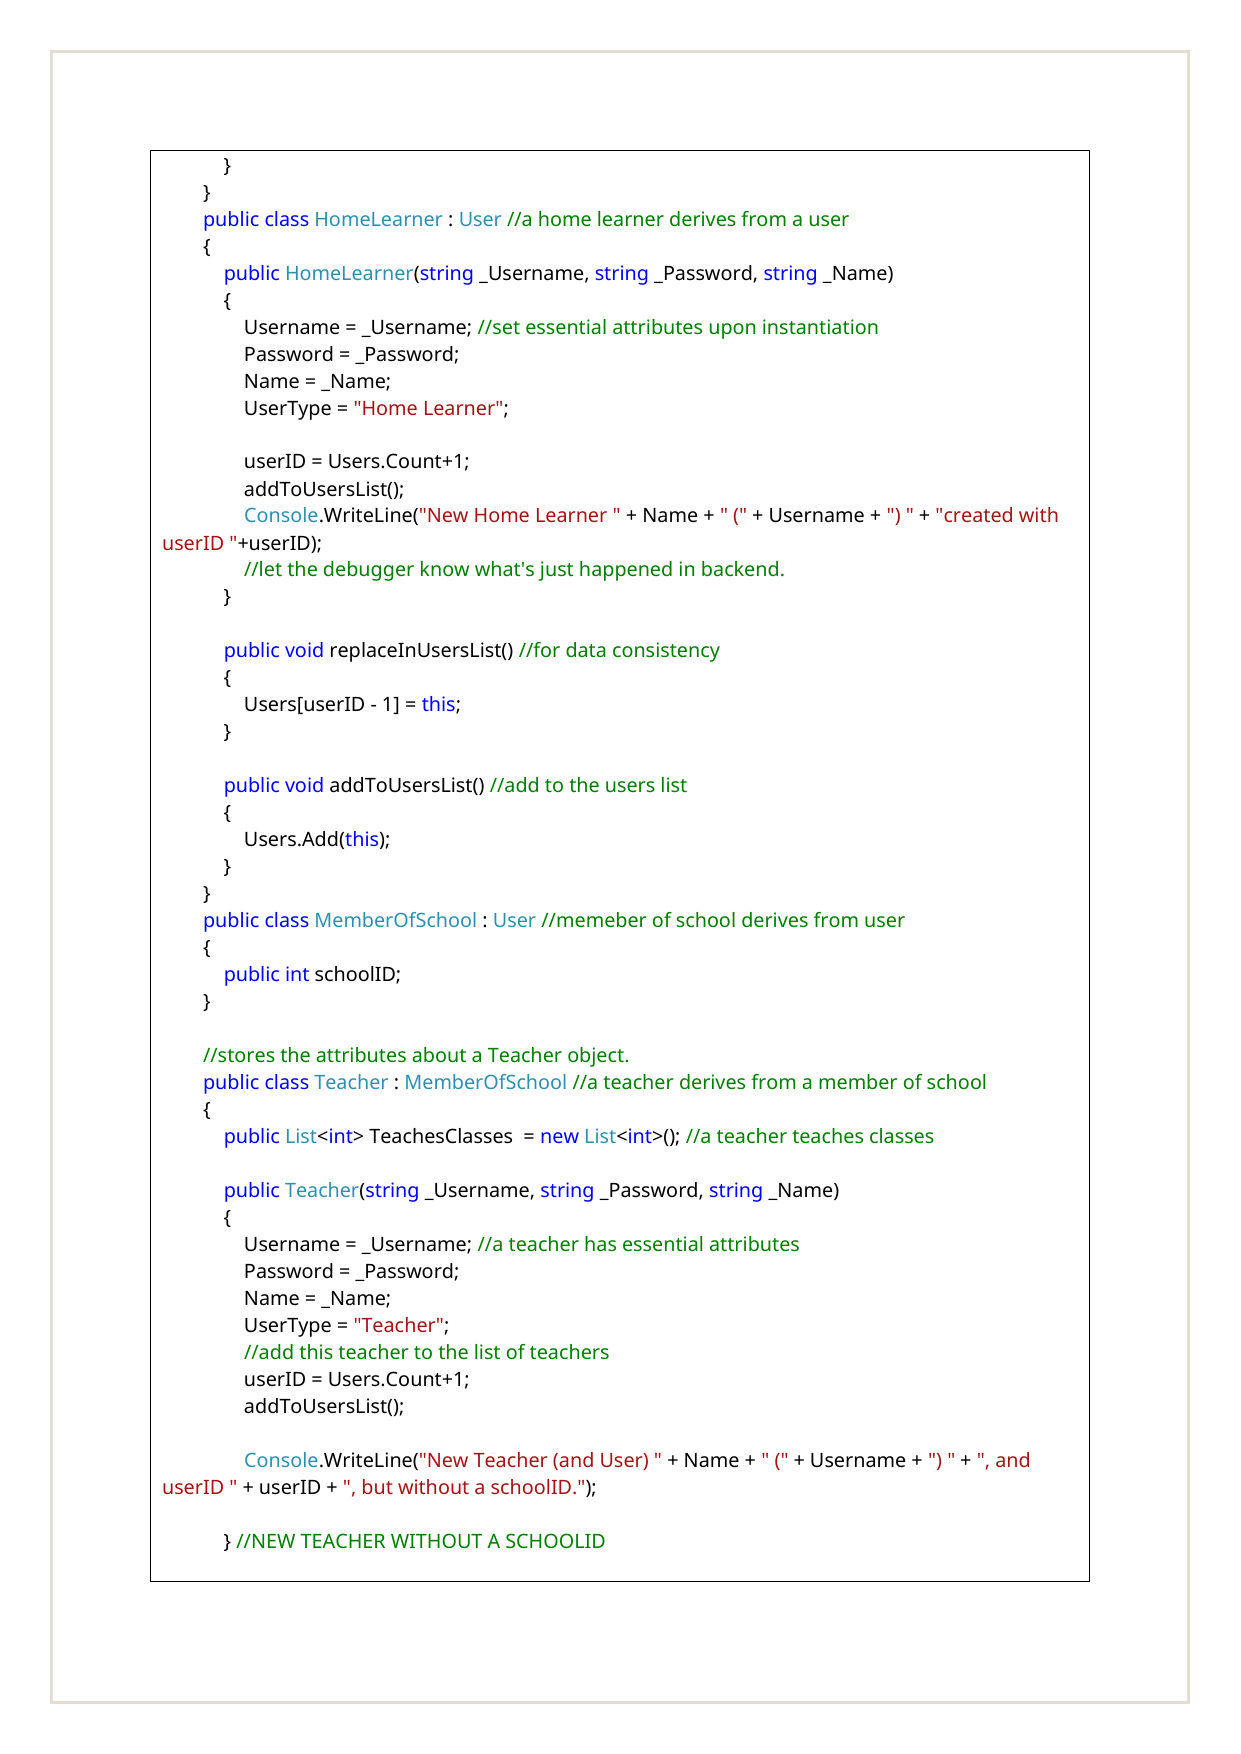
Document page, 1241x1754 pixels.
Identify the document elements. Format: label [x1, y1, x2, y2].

table_header [151, 151, 1089, 1581]
